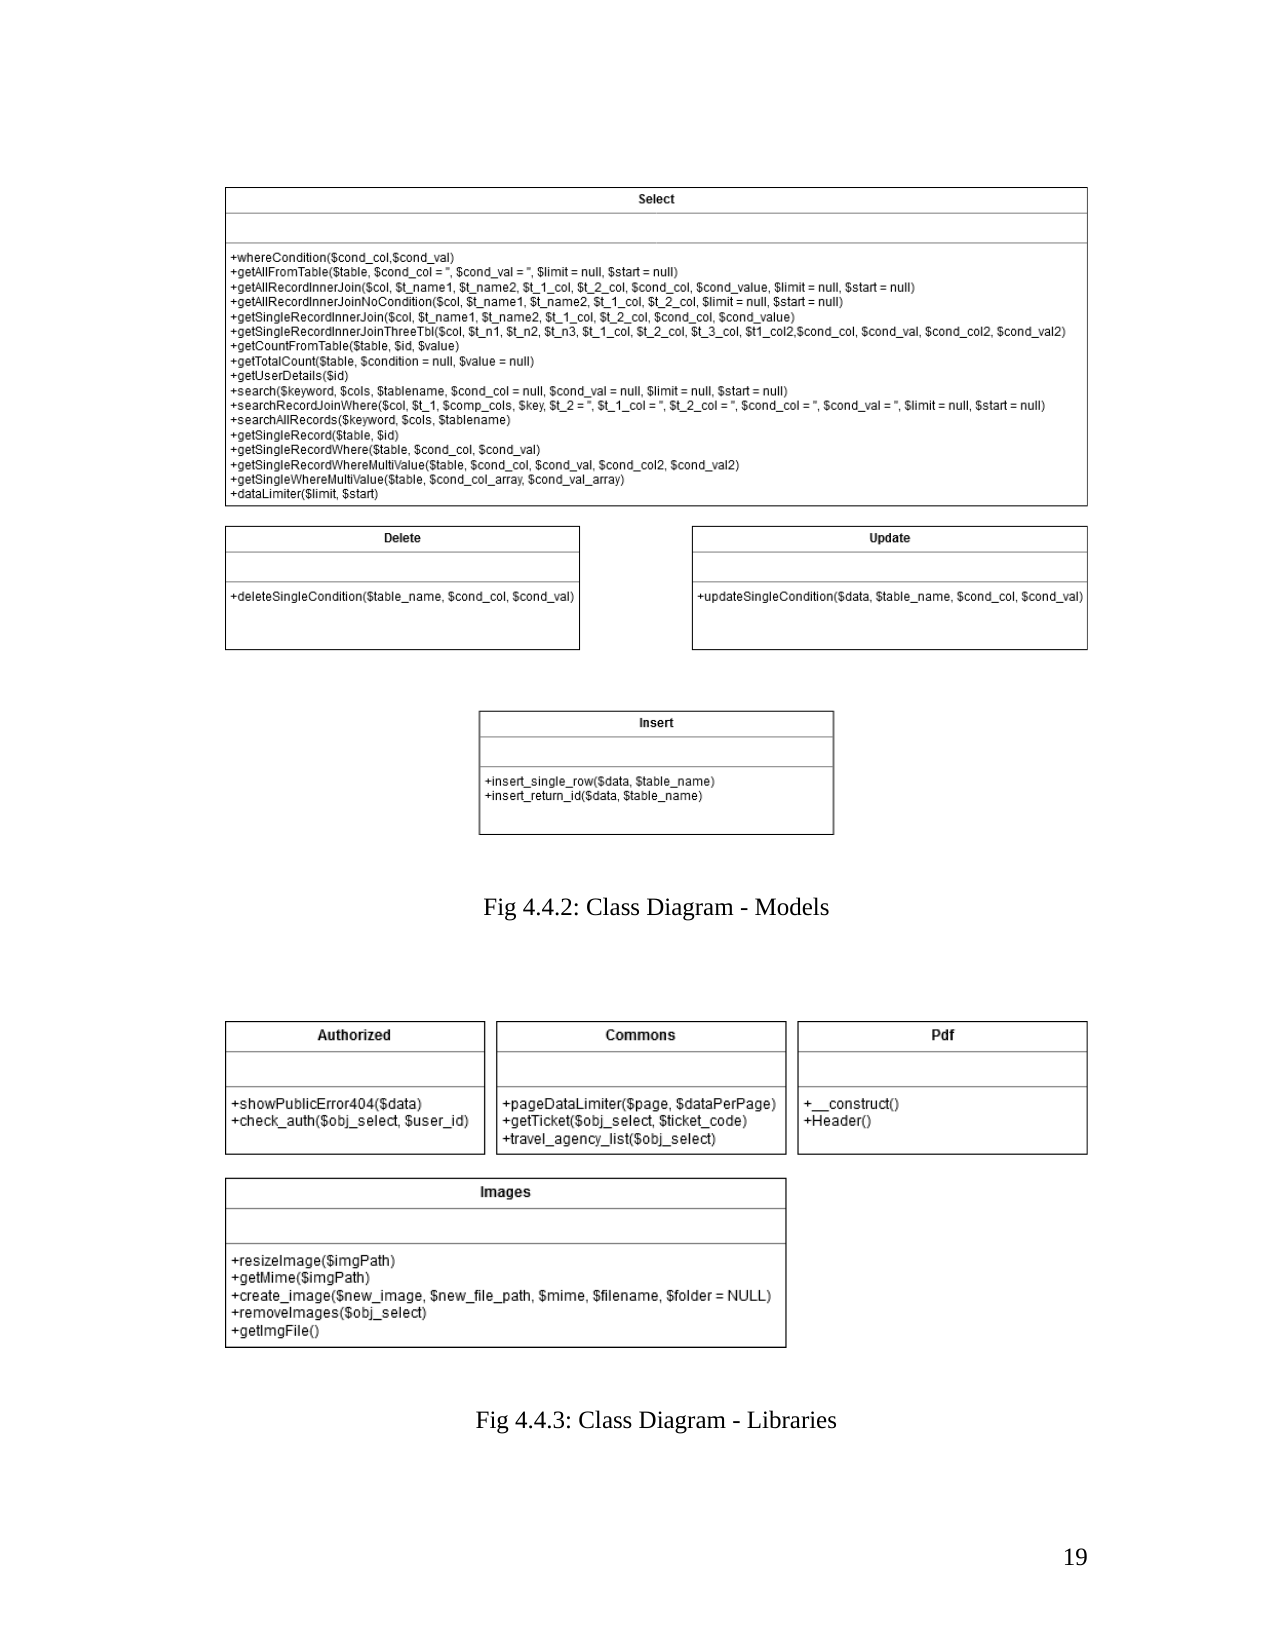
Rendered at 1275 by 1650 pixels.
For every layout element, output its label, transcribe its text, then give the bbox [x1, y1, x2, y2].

picture [225, 1021, 1088, 1348]
text Fig 4.4.3: Class Diagram - Libraries [225, 1405, 1087, 1434]
picture [225, 187, 1088, 835]
text Fig 4.4.2: Class Diagram - Models [225, 892, 1087, 921]
